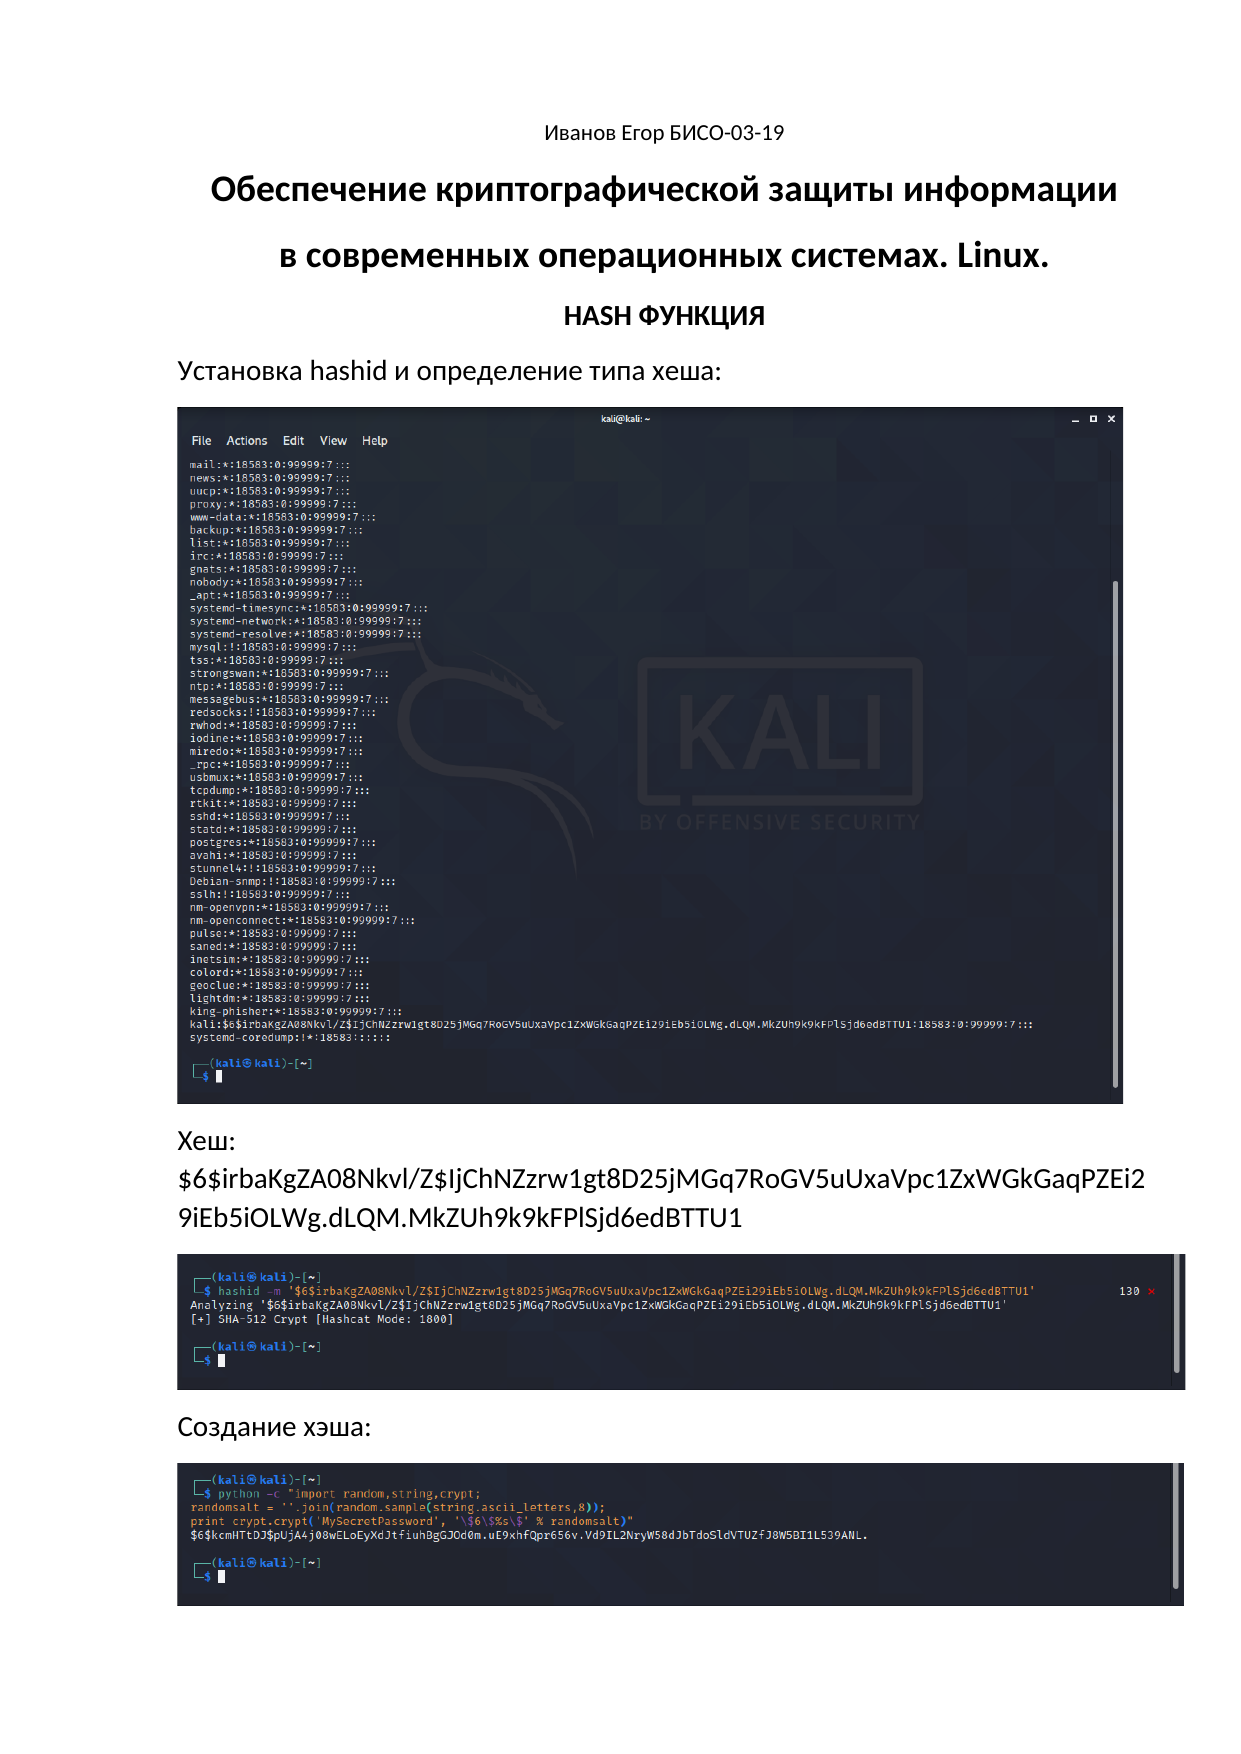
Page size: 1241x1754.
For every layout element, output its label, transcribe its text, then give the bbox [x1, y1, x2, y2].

picture [177, 1463, 1184, 1606]
text Обеспечение криптографической защиты информации [177, 165, 1152, 211]
text Хеш: $6$irbaKgZA08Nkvl/Z$IjChNZzrw1gt8D25jMGq7RoGV5uUxaVpc1ZxWGkGaqPZEi29iEb5iOLWg.dLQM.MkZUh9k9kFPlSjd6edBTTU1 [177, 1122, 1152, 1235]
text Установка hashid и определение типа хеша: [177, 352, 1152, 388]
text Создание хэша: [177, 1408, 1152, 1444]
text Иванов Егор БИСО-03-19 [177, 118, 1152, 146]
text HASH ФУНКЦИЯ [177, 297, 1152, 333]
text в современных операционных системах. Linux. [177, 231, 1152, 277]
picture [177, 407, 1124, 1104]
picture [177, 1254, 1186, 1390]
